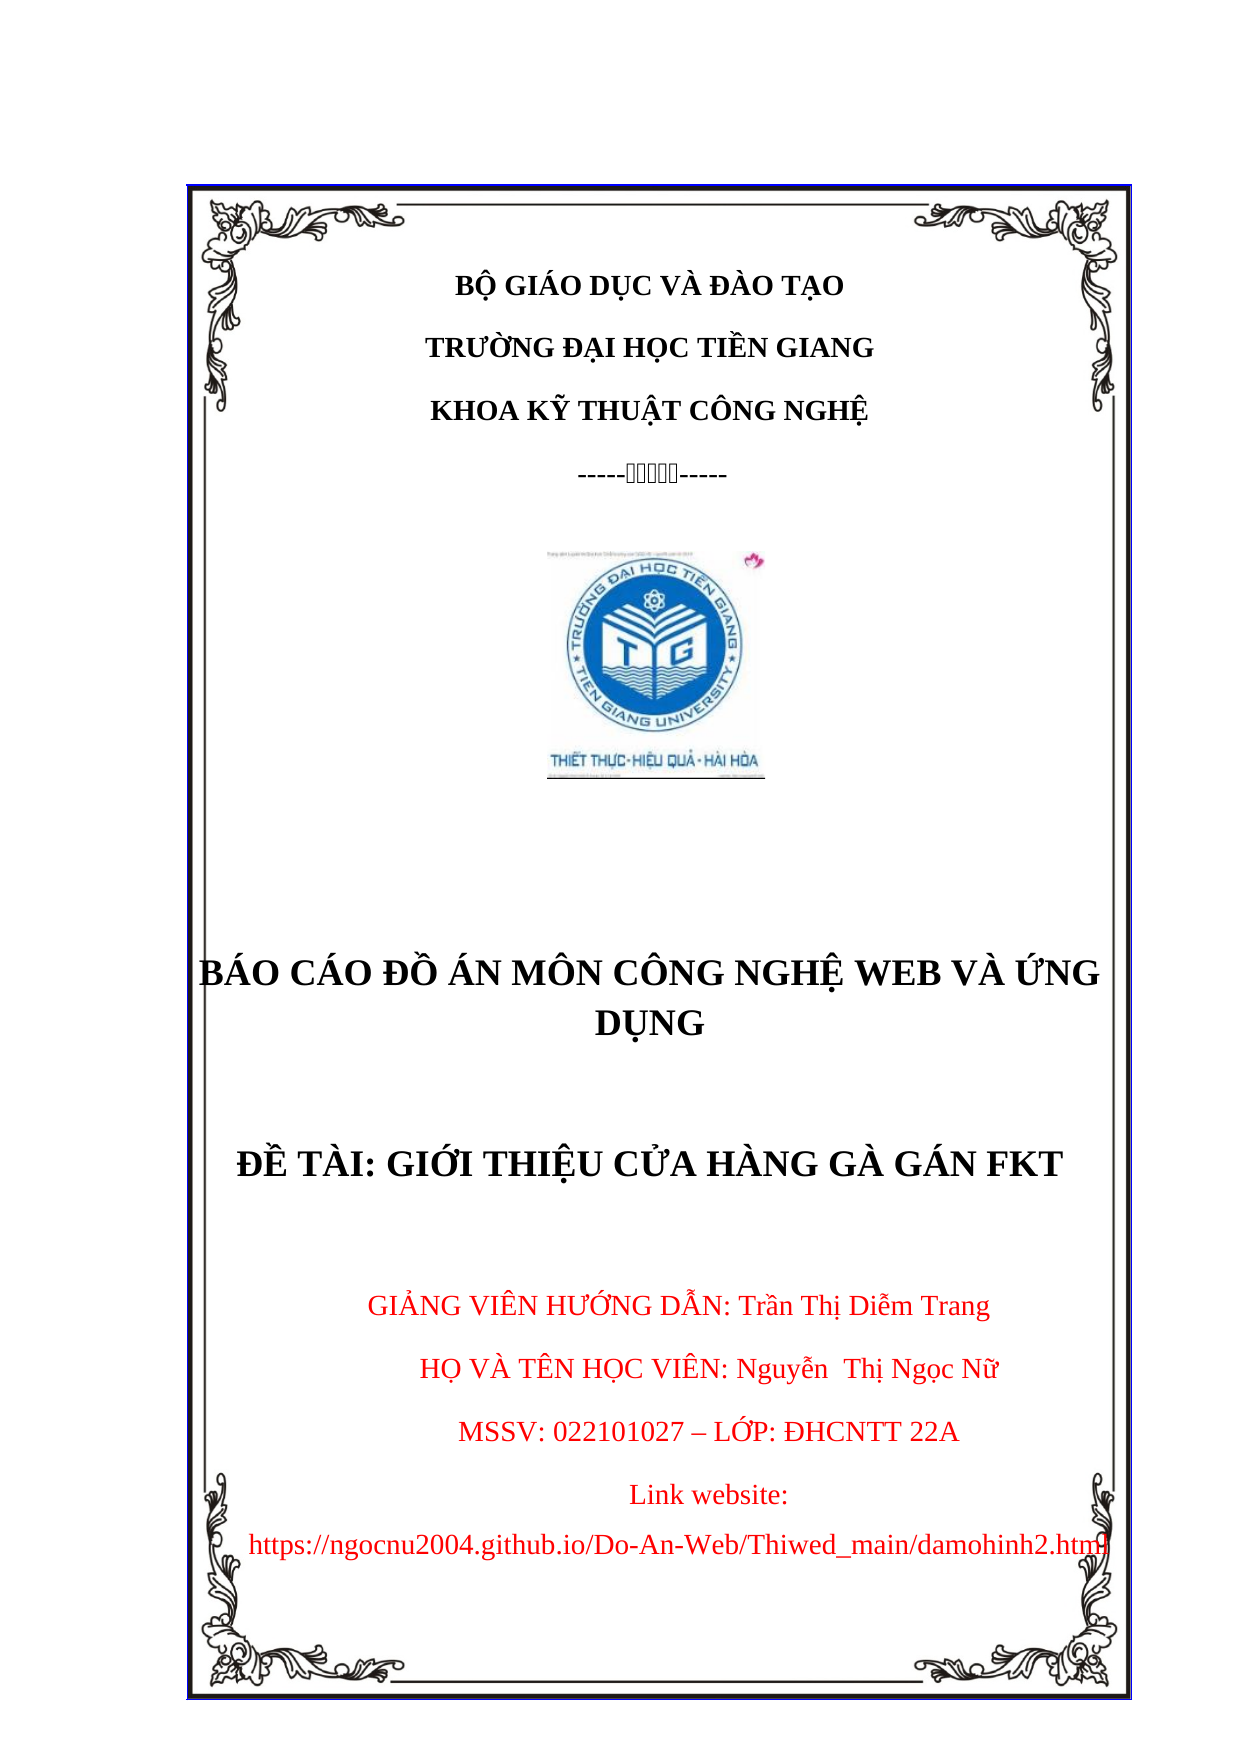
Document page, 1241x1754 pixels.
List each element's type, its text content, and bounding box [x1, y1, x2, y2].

text HỌ VÀ TÊN HỌC VIÊN: Nguyễn Thị Ngọc Nữ [177, 1351, 1122, 1385]
text BÁO CÁO ĐỒ ÁN MÔN CÔNG NGHỆ WEB VÀ ỨNG DỤNG [177, 951, 1122, 1043]
text BỘ GIÁO DỤC VÀ ĐÀO TẠO [177, 268, 1122, 301]
picture [188, 186, 1131, 1699]
text Link website: https://ngocnu2004.github.io/Do-An-Web/Thiwed_main/damohinh2.html [236, 1477, 1122, 1561]
text MSSV: 022101027 – LỚP: ĐHCNTT 22A [236, 1414, 1122, 1448]
text KHOA KỸ THUẬT CÔNG NGHỆ [177, 393, 1122, 427]
text ĐỀ TÀI: GIỚI THIỆU CỬA HÀNG GÀ GÁN FKT [177, 1141, 1122, 1184]
text ---------- [177, 456, 1127, 490]
text TRƯỜNG ĐẠI HỌC TIỀN GIANG [177, 331, 1122, 364]
text GIẢNG VIÊN HƯỚNG DẪN: Trần Thị Diễm Trang [177, 1288, 1122, 1322]
